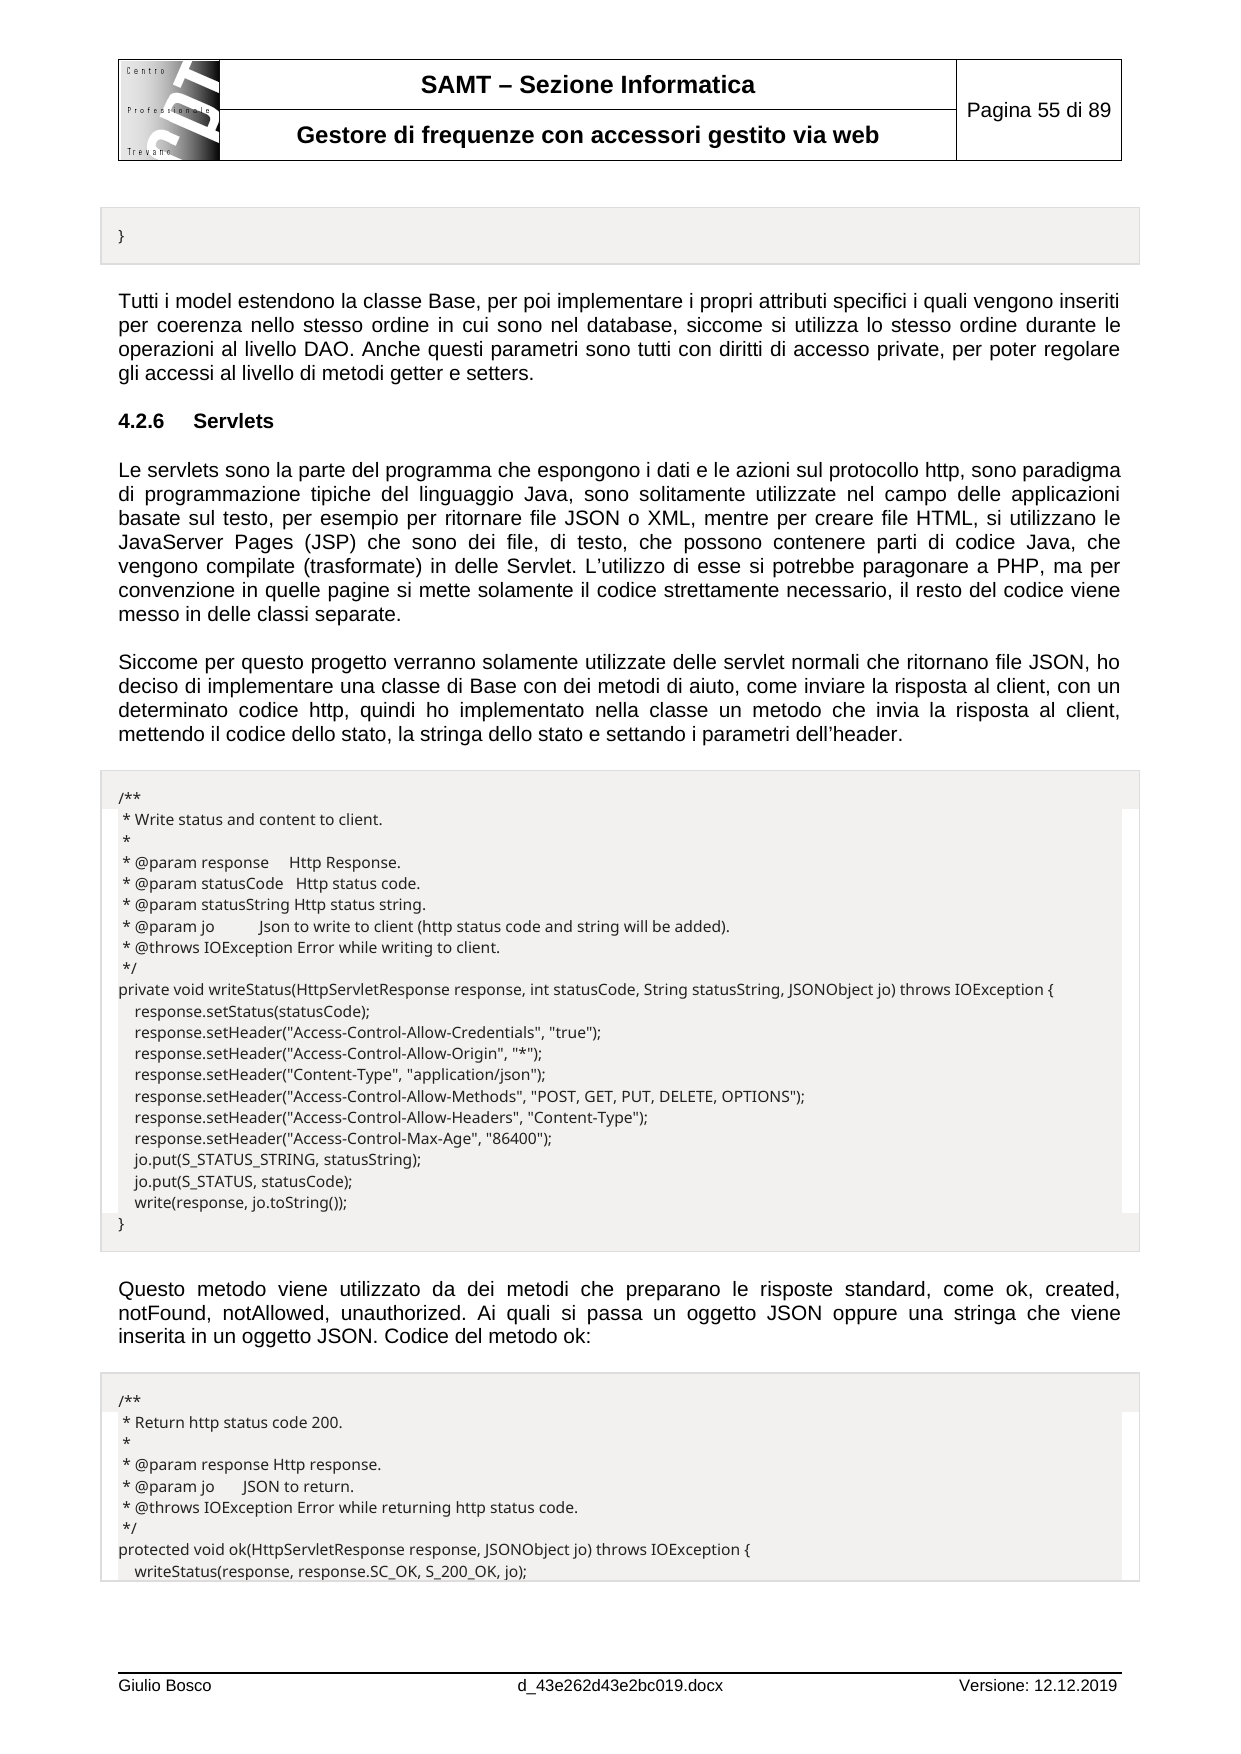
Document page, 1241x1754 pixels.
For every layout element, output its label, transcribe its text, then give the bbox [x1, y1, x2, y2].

text response.setHeader("Access-Control-Max-Age", "86400"); [118, 1128, 1122, 1149]
text */ [118, 958, 1122, 979]
text response.setStatus(statusCode); [118, 1000, 1122, 1022]
text * @param response Http response. [118, 1454, 1122, 1475]
text response.setHeader("Content-Type", "application/json"); [118, 1064, 1122, 1085]
picture [119, 60, 220, 160]
text * @param statusString Http status string. [118, 894, 1122, 915]
text } [102, 1195, 1139, 1251]
text * @param jo JSON to return. [118, 1475, 1122, 1497]
text * Write status and content to client. [118, 809, 1122, 830]
text jo.put(S_STATUS_STRING, statusString); [118, 1149, 1122, 1170]
text Siccome per questo progetto verranno solamente utilizzate delle servlet normali che ritornano file JSON, ho deciso di implementare una classe di Base con dei metodi di aiuto, come inviare la risposta al client, con un determinato codice http, quindi ho implementato nella classe un metodo che invia la risposta al client, mettendo il codice dello stato, la stringa dello stato e settando i parametri dell’header. [118, 650, 1122, 746]
text response.setHeader("Access-Control-Allow-Headers", "Content-Type"); [118, 1107, 1122, 1128]
text * @param jo Json to write to client (http status code and string will be added). [118, 915, 1122, 937]
text * @param statusCode Http status code. [118, 873, 1122, 894]
text Le servlets sono la parte del programma che espongono i dati e le azioni sul protocollo http, sono paradigma di programmazione tipiche del linguaggio Java, sono solitamente utilizzate nel campo delle applicazioni basate sul testo, per esempio per ritornare file JSON o XML, mentre per creare file HTML, si utilizzano le JavaServer Pages (JSP) che sono dei file, di testo, che possono contenere parti di codice Java, che vengono compilate (trasformate) in delle Servlet. L’utilizzo di esse si potrebbe paragonare a PHP, ma per convenzione in quelle pagine si mette solamente il codice strettamente necessario, il resto del codice viene messo in delle classi separate. [118, 458, 1122, 626]
text writeStatus(response, response.SC_OK, S_200_OK, jo); [118, 1560, 1122, 1580]
text /** [102, 1374, 1139, 1412]
text private void writeStatus(HttpServletResponse response, int statusCode, String statusString, JSONObject jo) throws IOException { [118, 979, 1122, 1000]
text protected void ok(HttpServletResponse response, JSONObject jo) throws IOException { [118, 1539, 1122, 1560]
text * Return http status code 200. [118, 1412, 1122, 1433]
text * [118, 830, 1122, 852]
text Questo metodo viene utilizzato da dei metodi che preparano le risposte standard, come ok, created, notFound, notAllowed, unauthorized. Ai quali si passa un oggetto JSON oppure una stringa che viene inserita in un oggetto JSON. Codice del metodo ok: [118, 1276, 1122, 1348]
text response.setHeader("Access-Control-Allow-Origin", "*"); [118, 1043, 1122, 1064]
text * @param response Http Response. [118, 852, 1122, 873]
text } [102, 208, 1139, 263]
subtitle Servlets [118, 409, 1122, 433]
text * @throws IOException Error while returning http status code. [118, 1497, 1122, 1518]
text response.setHeader("Access-Control-Allow-Credentials", "true"); [118, 1022, 1122, 1043]
text * [118, 1433, 1122, 1454]
text response.setHeader("Access-Control-Allow-Methods", "POST, GET, PUT, DELETE, OPTIONS"); [118, 1085, 1122, 1107]
text * @throws IOException Error while writing to client. [118, 937, 1122, 958]
text Tutti i model estendono la classe Base, per poi implementare i propri attributi specifici i quali vengono inseriti per coerenza nello stesso ordine in cui sono nel database, siccome si utilizza lo stesso ordine durante le operazioni al livello DAO. Anche questi parametri sono tutti con diritti di accesso private, per poter regolare gli accessi al livello di metodi getter e setters. [118, 288, 1122, 384]
text */ [118, 1518, 1122, 1539]
text jo.put(S_STATUS, statusCode); [118, 1170, 1122, 1192]
text /** [102, 771, 1139, 809]
